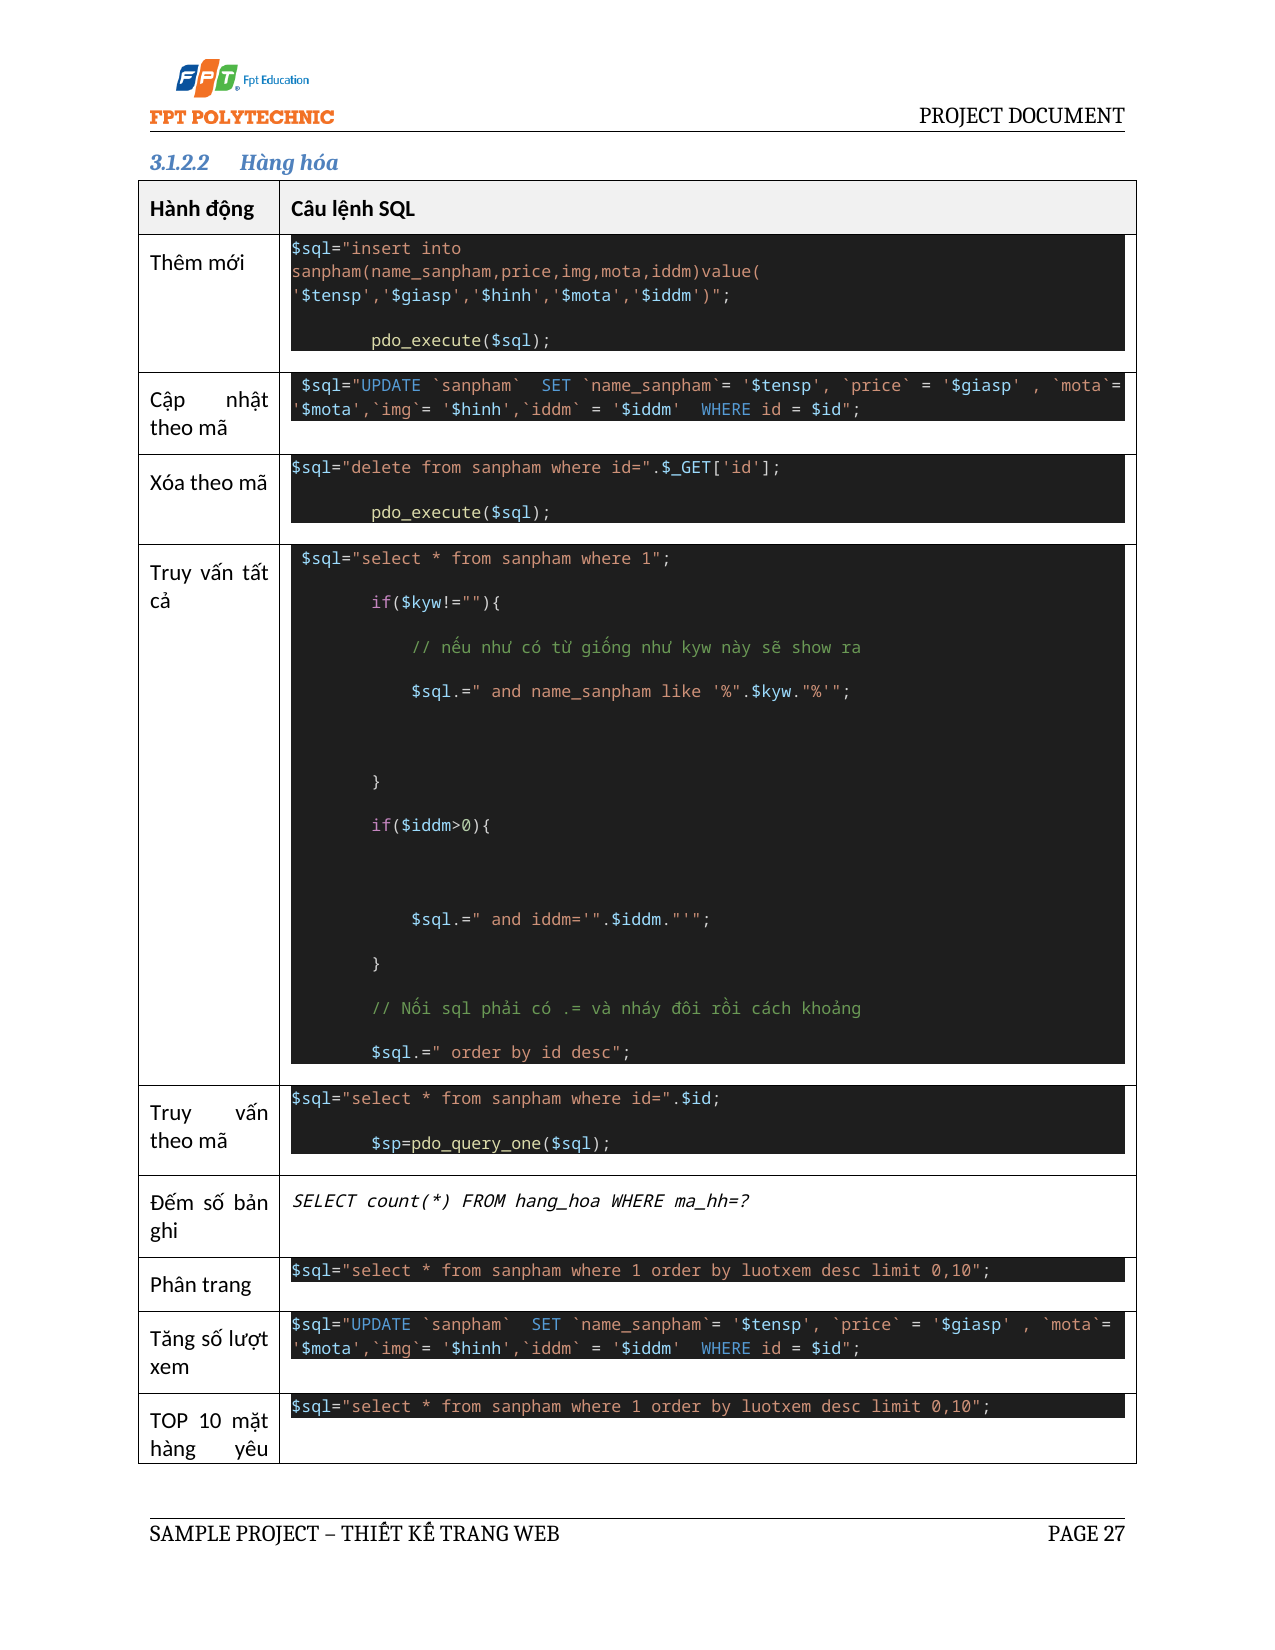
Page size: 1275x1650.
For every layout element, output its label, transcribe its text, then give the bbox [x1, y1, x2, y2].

table_cell SELECT count(*) FROM hang_hoa WHERE ma_hh=? [280, 1176, 1136, 1257]
table_cell $sql="select * from sanpham where id=".$id; $sp=pdo_query_one($sql); [280, 1086, 1136, 1175]
table_cell Xóa theo mã [139, 455, 279, 544]
table_cell $sql="UPDATE `sanpham` SET `name_sanpham`= '$tensp', `price` = '$giasp' , `mota`= '$mota',`img`= '$hinh',`iddm` = '$iddm' WHERE id = $id"; [280, 373, 1136, 454]
table_cell Đếm số bản ghi [139, 1176, 279, 1257]
table_header Câu lệnh SQL [280, 181, 1136, 234]
subtitle Hàng hóa [150, 150, 1125, 176]
table_cell $sql="UPDATE `sanpham` SET `name_sanpham`= '$tensp', `price` = '$giasp' , `mota`= '$mota',`img`= '$hinh',`iddm` = '$iddm' WHERE id = $id"; [280, 1312, 1136, 1393]
table_cell Truy vấn theo mã [139, 1086, 279, 1175]
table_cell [139, 1394, 279, 1463]
table_cell $sql="select * from sanpham where 1 order by luotxem desc limit 0,10"; [280, 1258, 1136, 1311]
picture [150, 59, 336, 124]
table_cell Tăng số lượt xem [139, 1312, 279, 1393]
table_cell Phân trang [139, 1258, 279, 1311]
table_cell Cập nhật theo mã [139, 373, 279, 454]
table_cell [280, 1394, 1136, 1463]
table_cell $sql="insert into sanpham(name_sanpham,price,img,mota,iddm)value('$tensp','$giasp','$hinh','$mota','$iddm')"; pdo_execute($sql); [280, 235, 1136, 372]
table_cell Truy vấn tất cả [139, 545, 279, 1084]
table_header Hành động [139, 181, 279, 234]
table_cell Thêm mới [139, 235, 279, 372]
table_cell $sql="select * from sanpham where 1"; if($kyw!=""){ // nếu như có từ giống như kyw này sẽ show ra $sql.=" and name_sanpham like '%".$kyw."%'"; } if($iddm>0){ $sql.=" and iddm='".$iddm."'"; } // Nối sql phải có .= và nháy đôi rồi cách khoảng $sql.=" order by id desc"; [280, 545, 1136, 1084]
table_cell $sql="delete from sanpham where id=".$_GET['id']; pdo_execute($sql); [280, 455, 1136, 544]
